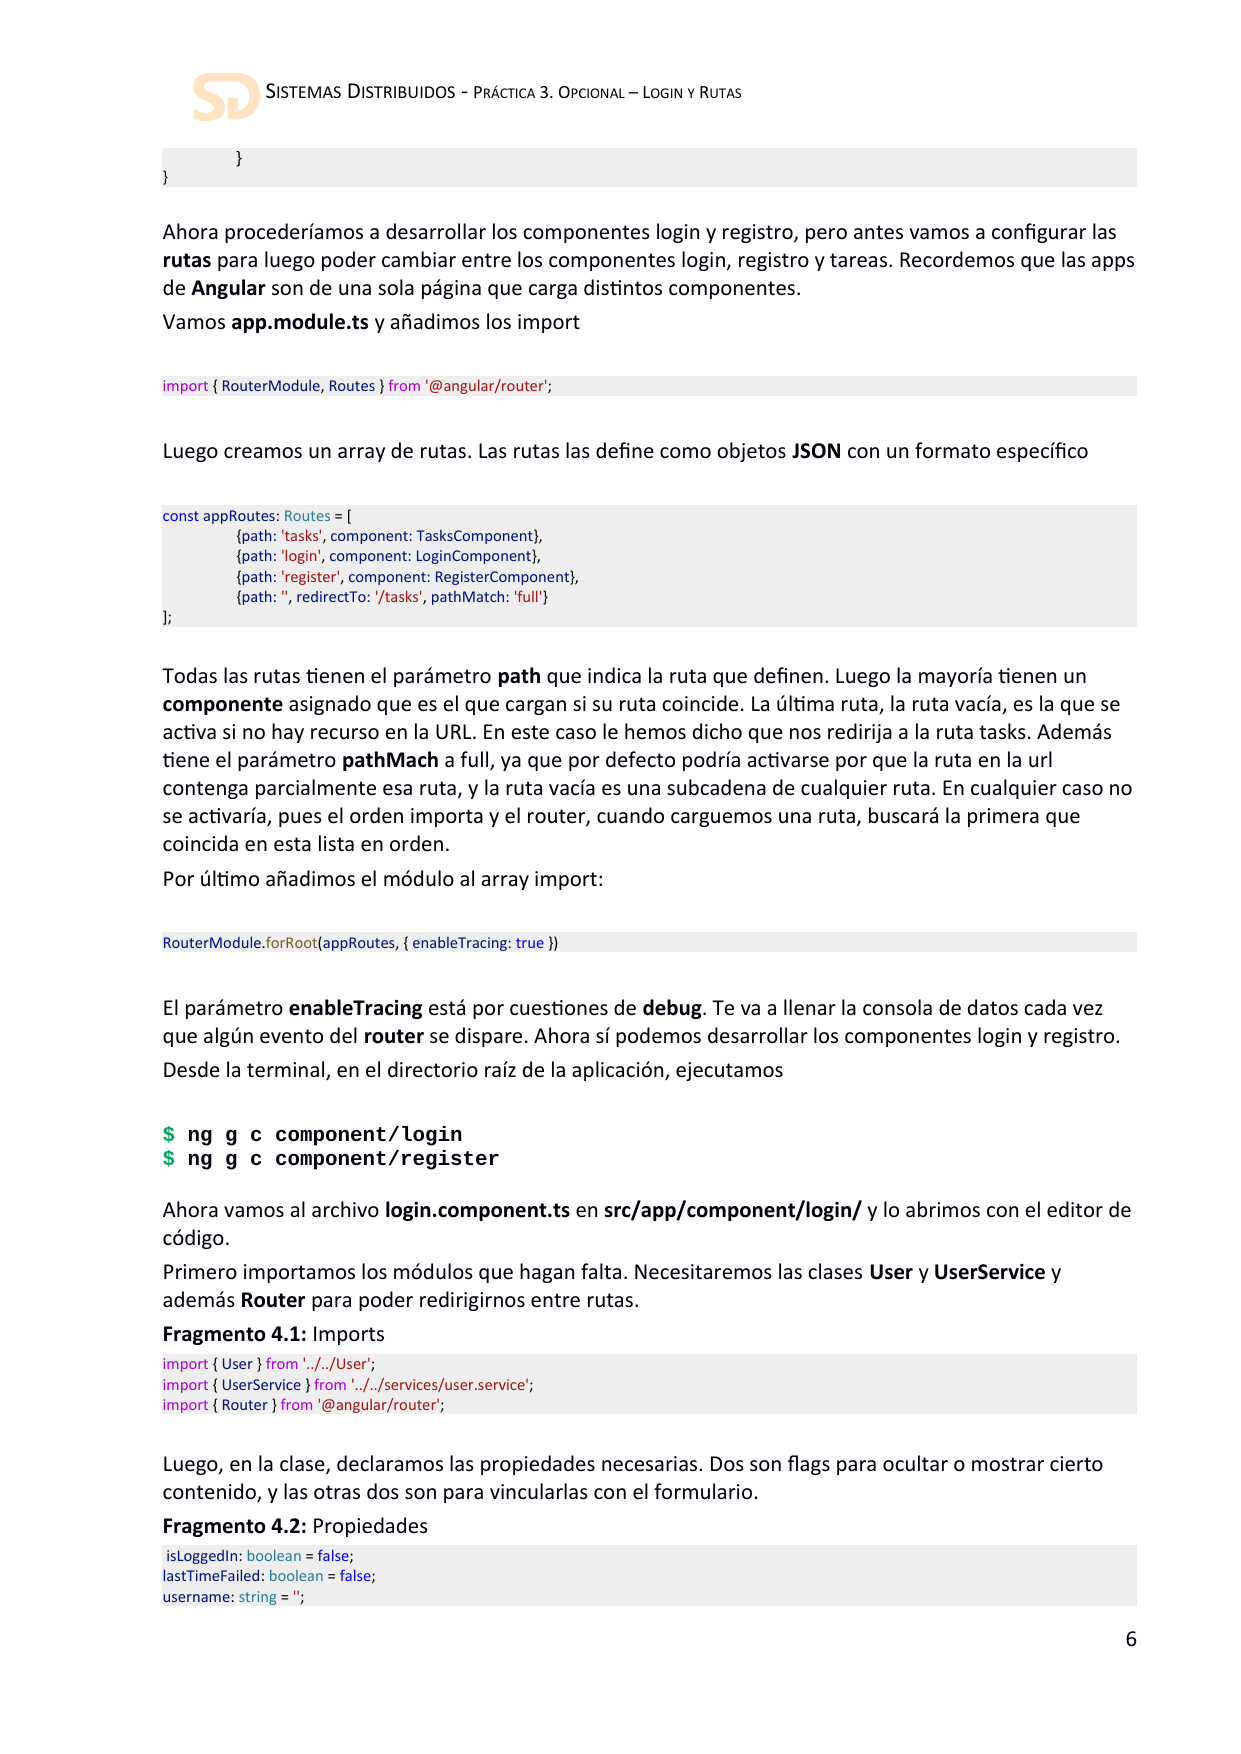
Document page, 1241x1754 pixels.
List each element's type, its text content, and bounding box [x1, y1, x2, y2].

picture [193, 73, 260, 121]
text Todas las rutas tienen el parámetro path que indica la ruta que definen. Luego la mayoría tienen un componente asignado que es el que cargan si su ruta coincide. La última ruta, la ruta vacía, es la que se activa si no hay recurso en la URL. En este caso le hemos dicho que nos redirija a la ruta tasks. Además tiene el parámetro pathMach a full, ya que por defecto podría activarse por que la ruta en la url contenga parcialmente esa ruta, y la ruta vacía es una subcadena de cualquier ruta. En cualquier caso no se activaría, pues el orden importa y el router, cuando carguemos una ruta, buscará la primera que coincida en esta lista en orden. [162, 661, 1137, 857]
text import { User } from '../../User'; [162, 1354, 1137, 1374]
text import { UserService } from '../../services/user.service'; [162, 1374, 1137, 1394]
text {path: 'login', component: LoginComponent}, [162, 546, 1137, 566]
text } [162, 167, 1137, 187]
text Desde la terminal, en el directorio raíz de la aplicación, ejecutamos [162, 1055, 1137, 1083]
text import { Router } from '@angular/router'; [162, 1394, 1137, 1414]
text Por último añadimos el módulo al array import: [162, 864, 1137, 892]
text RouterModule.forRoot(appRoutes, { enableTracing: true }) [162, 932, 1137, 952]
text $ ng g c component/register [162, 1147, 1137, 1171]
text Luego, en la clase, declaramos las propiedades necesarias. Dos son flags para ocultar o mostrar cierto contenido, y las otras dos son para vincularlas con el formulario. [162, 1449, 1137, 1505]
text {path: 'register', component: RegisterComponent}, [162, 566, 1137, 586]
text ]; [162, 607, 1137, 627]
text lastTimeFailed: boolean = false; [162, 1566, 1137, 1586]
text Vamos app.module.ts y añadimos los import [162, 307, 1137, 335]
text username: string = ''; [162, 1586, 1137, 1606]
text const appRoutes: Routes = [ [162, 505, 1137, 525]
text import { RouterModule, Routes } from '@angular/router'; [162, 376, 1137, 396]
text Ahora vamos al archivo login.component.ts en src/app/component/login/ y lo abrimos con el editor de código. [162, 1195, 1137, 1251]
text {path: 'tasks', component: TasksComponent}, [162, 525, 1137, 546]
text Fragmento 4.2: Propiedades [162, 1511, 1137, 1539]
text $ ng g c component/login [162, 1124, 1137, 1147]
text Primero importamos los módulos que hagan falta. Necesitaremos las clases User y UserService y además Router para poder redirigirnos entre rutas. [162, 1257, 1137, 1313]
text } [162, 148, 1137, 167]
text {path: '', redirectTo: '/tasks', pathMatch: 'full'} [162, 586, 1137, 607]
text Ahora procederíamos a desarrollar los componentes login y registro, pero antes vamos a configurar las rutas para luego poder cambiar entre los componentes login, registro y tareas. Recordemos que las apps de Angular son de una sola página que carga distintos componentes. [162, 217, 1137, 301]
text isLoggedIn: boolean = false; [162, 1545, 1137, 1566]
text El parámetro enableTracing está por cuestiones de debug. Te va a llenar la consola de datos cada vez que algún evento del router se dispare. Ahora sí podemos desarrollar los componentes login y registro. [162, 993, 1137, 1049]
text Luego creamos un array de rutas. Las rutas las define como objetos JSON con un formato específico [162, 437, 1137, 464]
text Fragmento 4.1: Imports [162, 1319, 1137, 1347]
